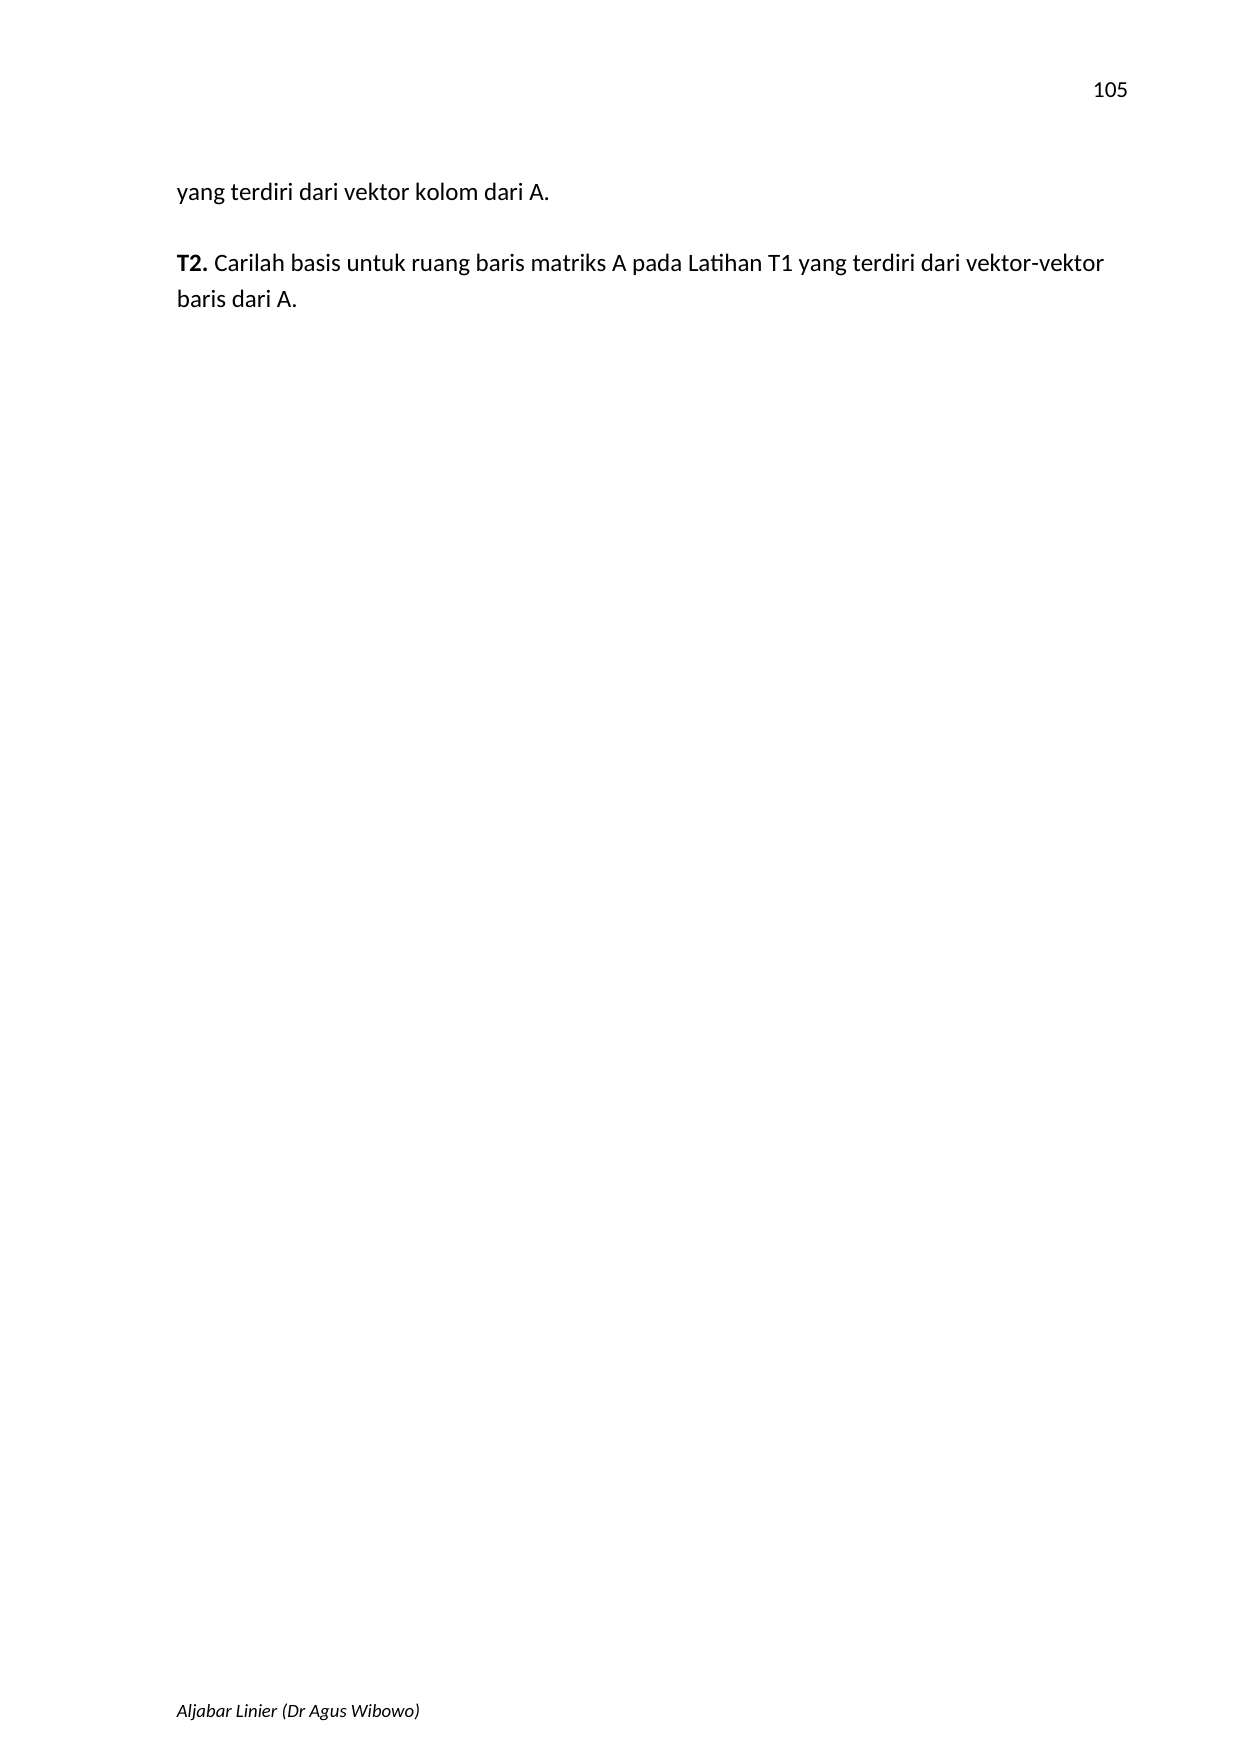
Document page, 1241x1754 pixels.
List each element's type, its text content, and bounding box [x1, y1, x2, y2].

text T2. Carilah basis untuk ruang baris matriks A pada Latihan T1 yang terdiri dari vektor-vektor [177, 251, 1130, 276]
text Aljabar Linier (Dr Agus Wibowo) [177, 1702, 1130, 1721]
text 105 [150, 79, 1128, 102]
text baris dari A. [177, 287, 1130, 312]
text yang terdiri dari vektor kolom dari A. [177, 181, 1130, 206]
